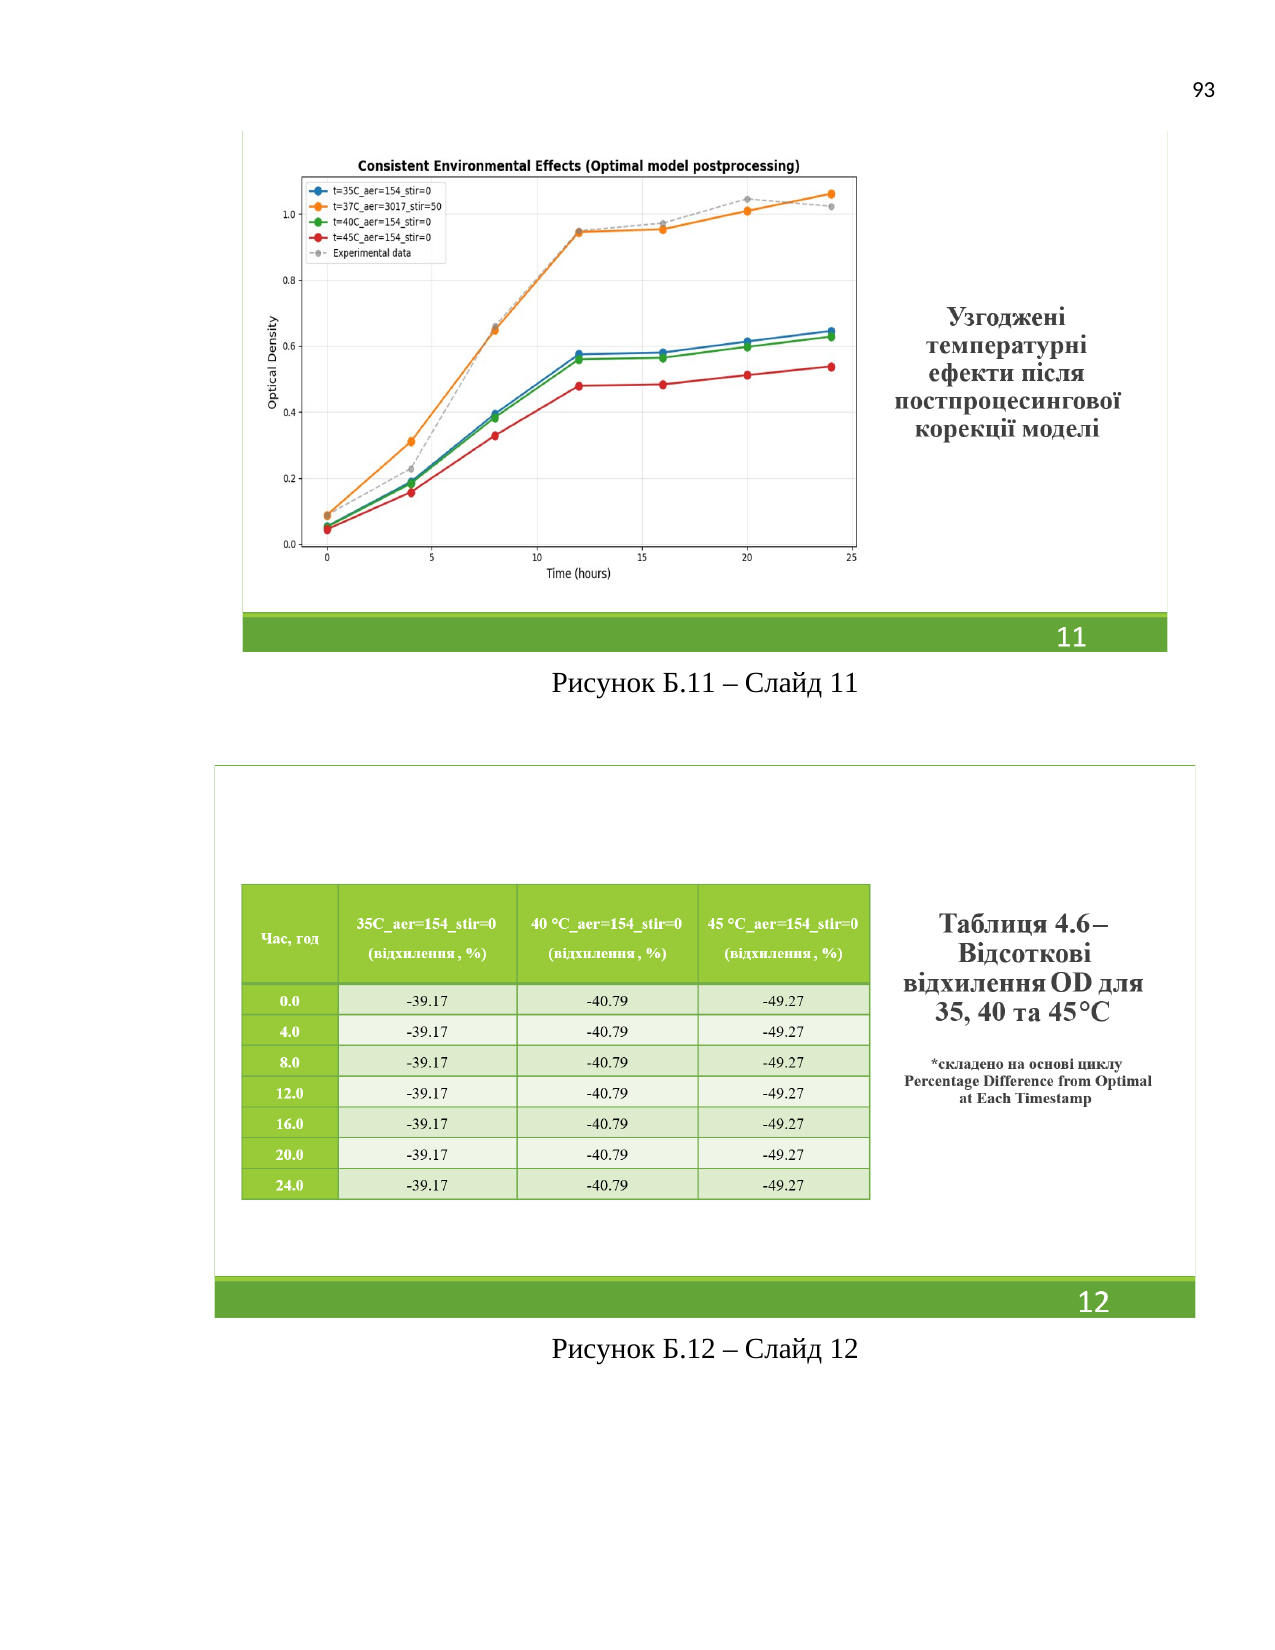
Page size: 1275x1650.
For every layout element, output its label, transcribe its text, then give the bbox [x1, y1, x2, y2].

text Рисунок Б.11 – Слайд 11 [120, 665, 1215, 699]
picture [242, 131, 1168, 652]
picture [214, 765, 1196, 1318]
text Рисунок Б.12 – Слайд 12 [120, 1332, 1215, 1365]
